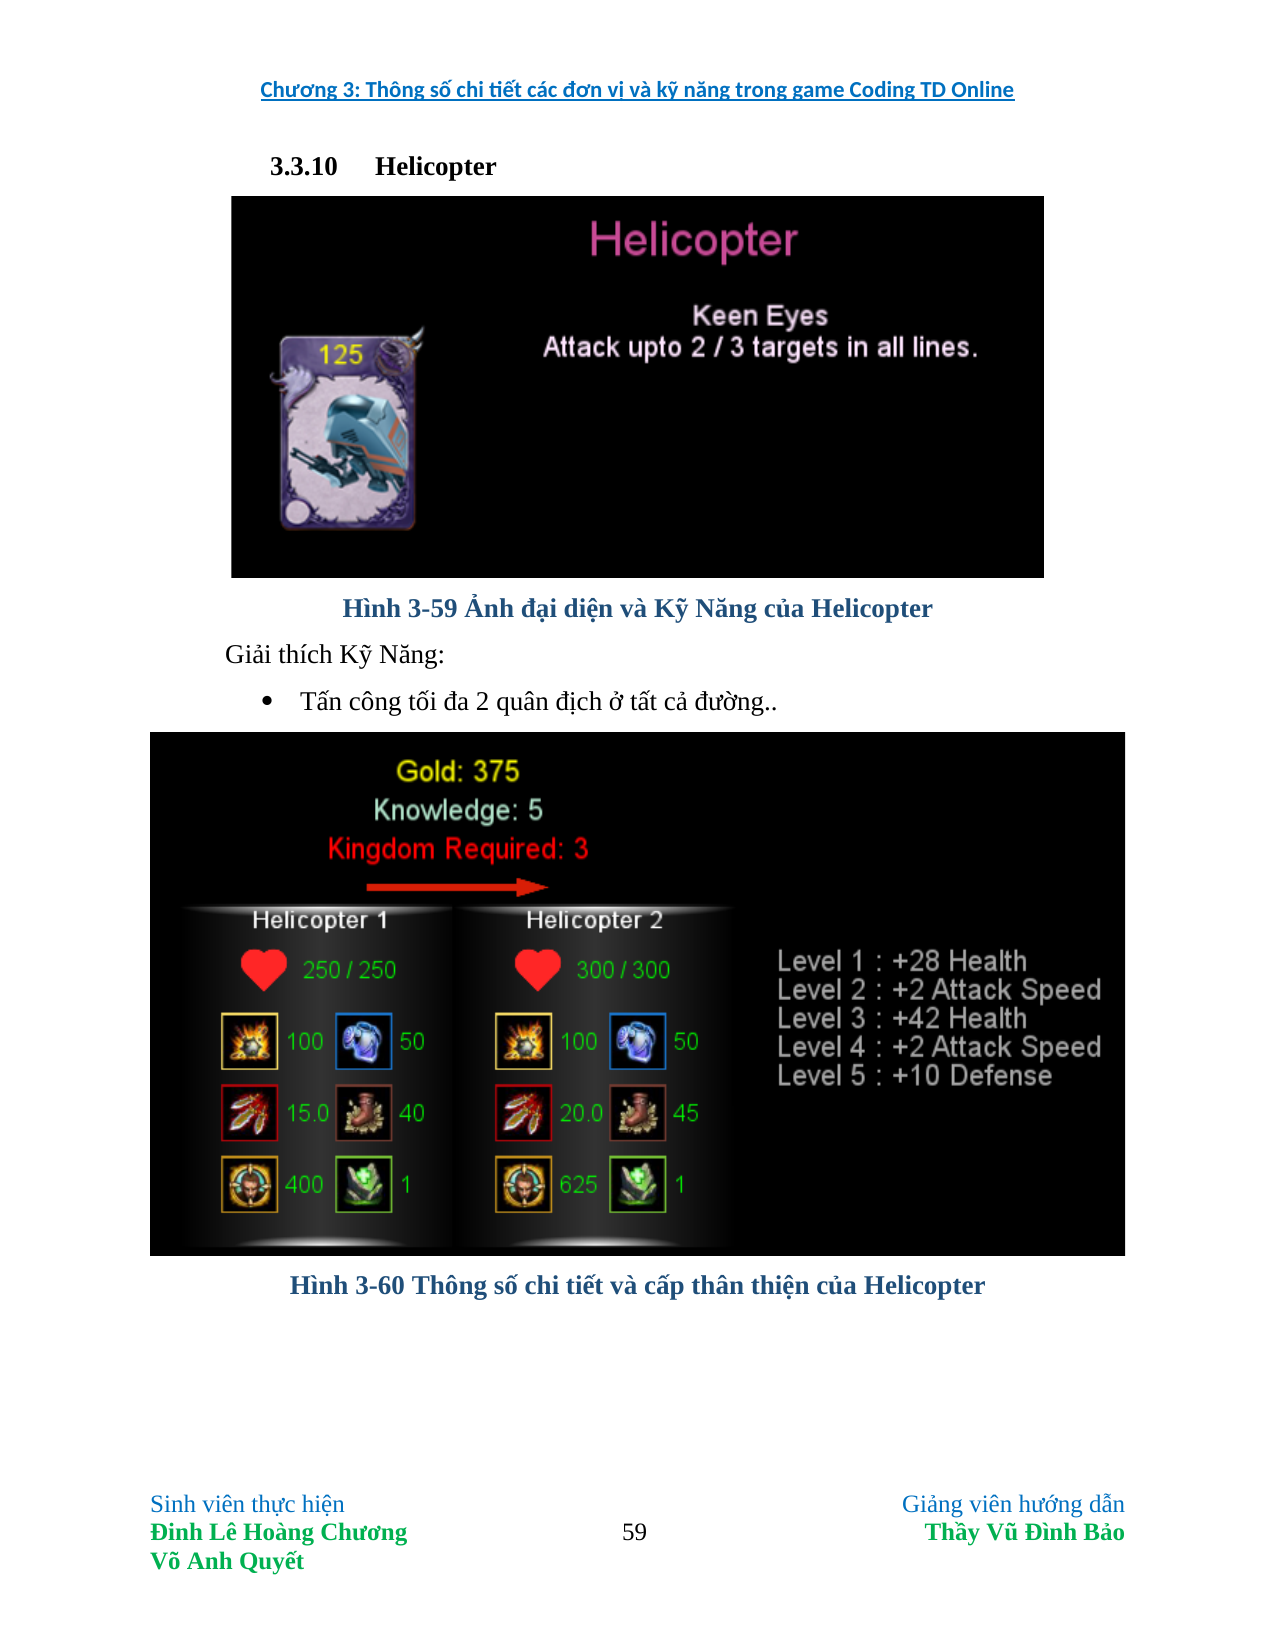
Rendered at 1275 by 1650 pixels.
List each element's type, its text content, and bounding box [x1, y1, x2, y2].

list Tấn công tối đa 2 quân địch ở tất cả đường.. [262, 685, 1125, 716]
picture [231, 196, 1044, 578]
picture [150, 732, 1125, 1256]
subtitle Helicopter [150, 150, 1125, 181]
text Giải thích Kỹ Năng: [150, 638, 1125, 670]
